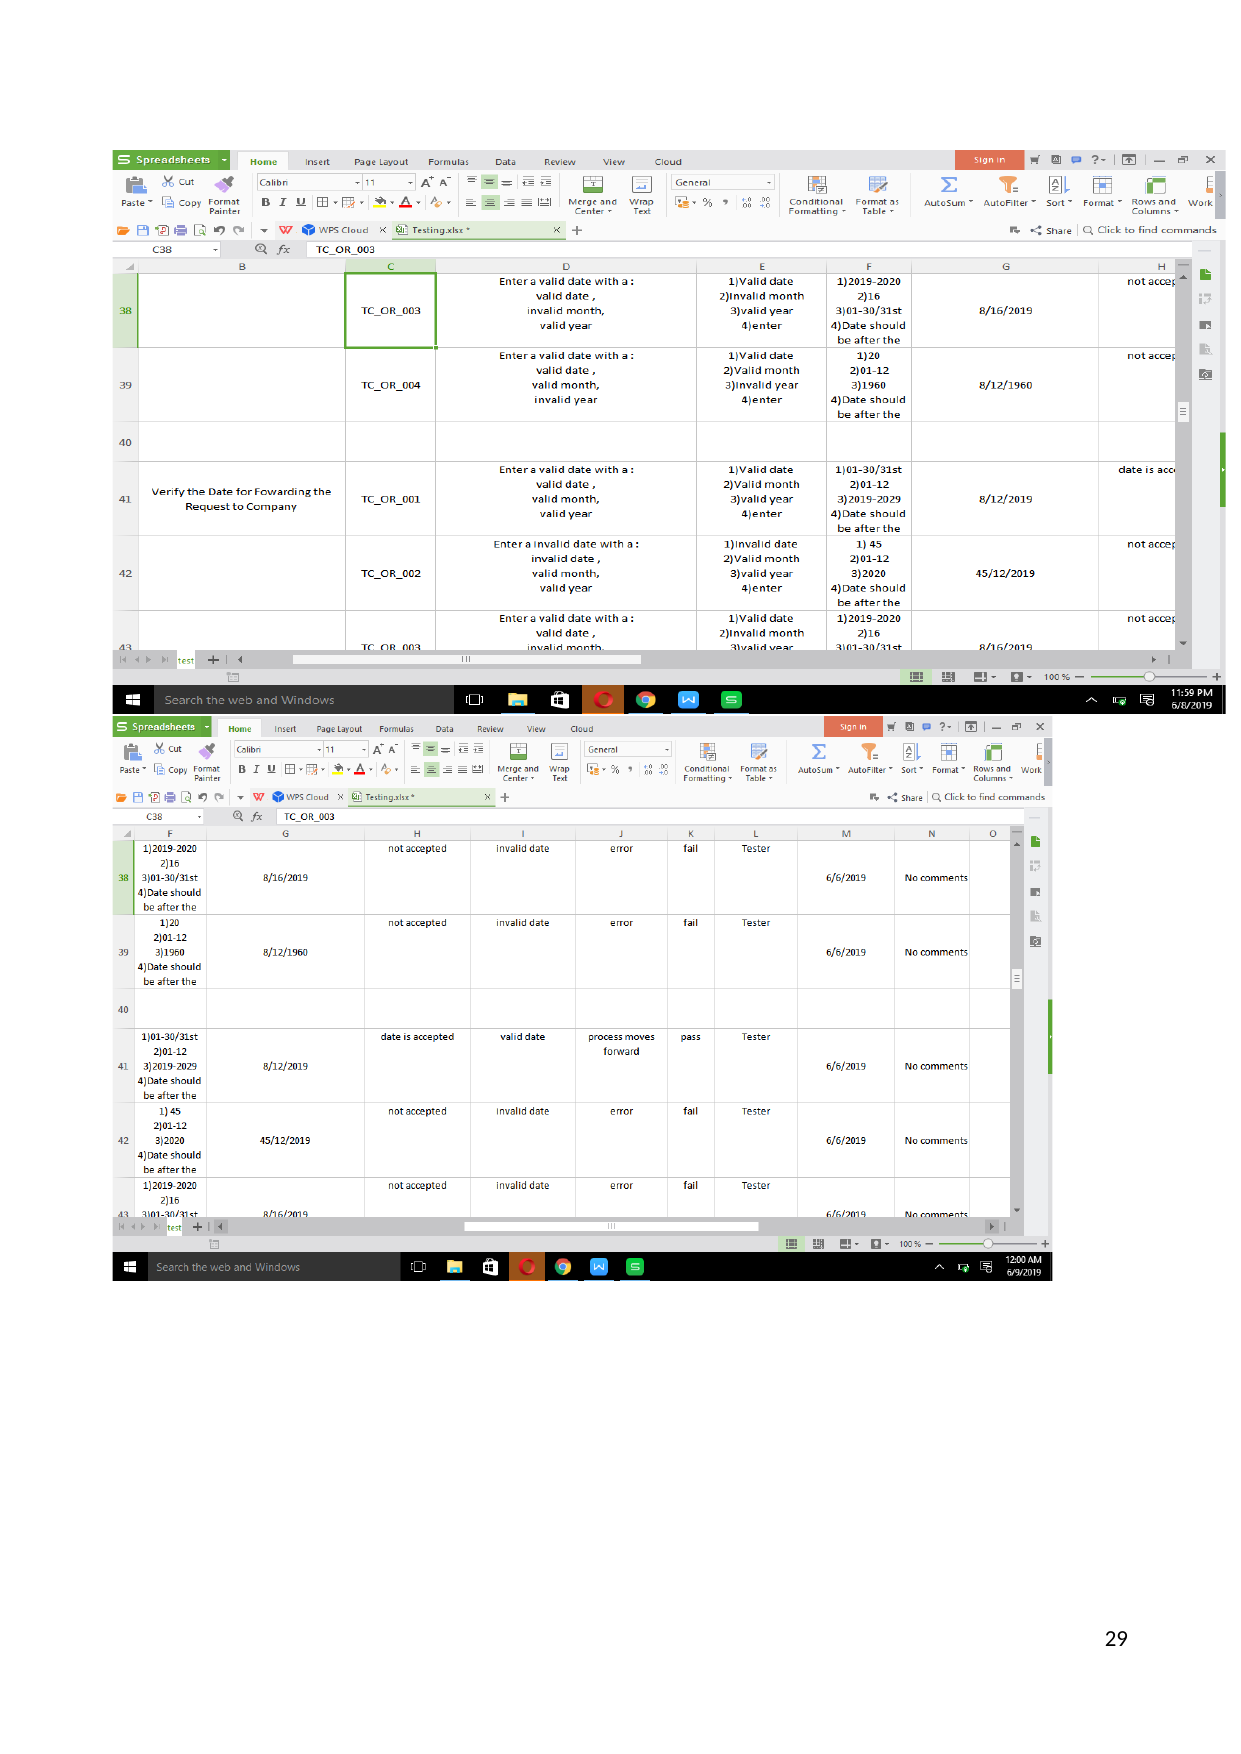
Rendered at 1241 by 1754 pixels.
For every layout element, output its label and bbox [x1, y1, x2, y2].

picture [112, 716, 1053, 1281]
picture [112, 150, 1226, 714]
